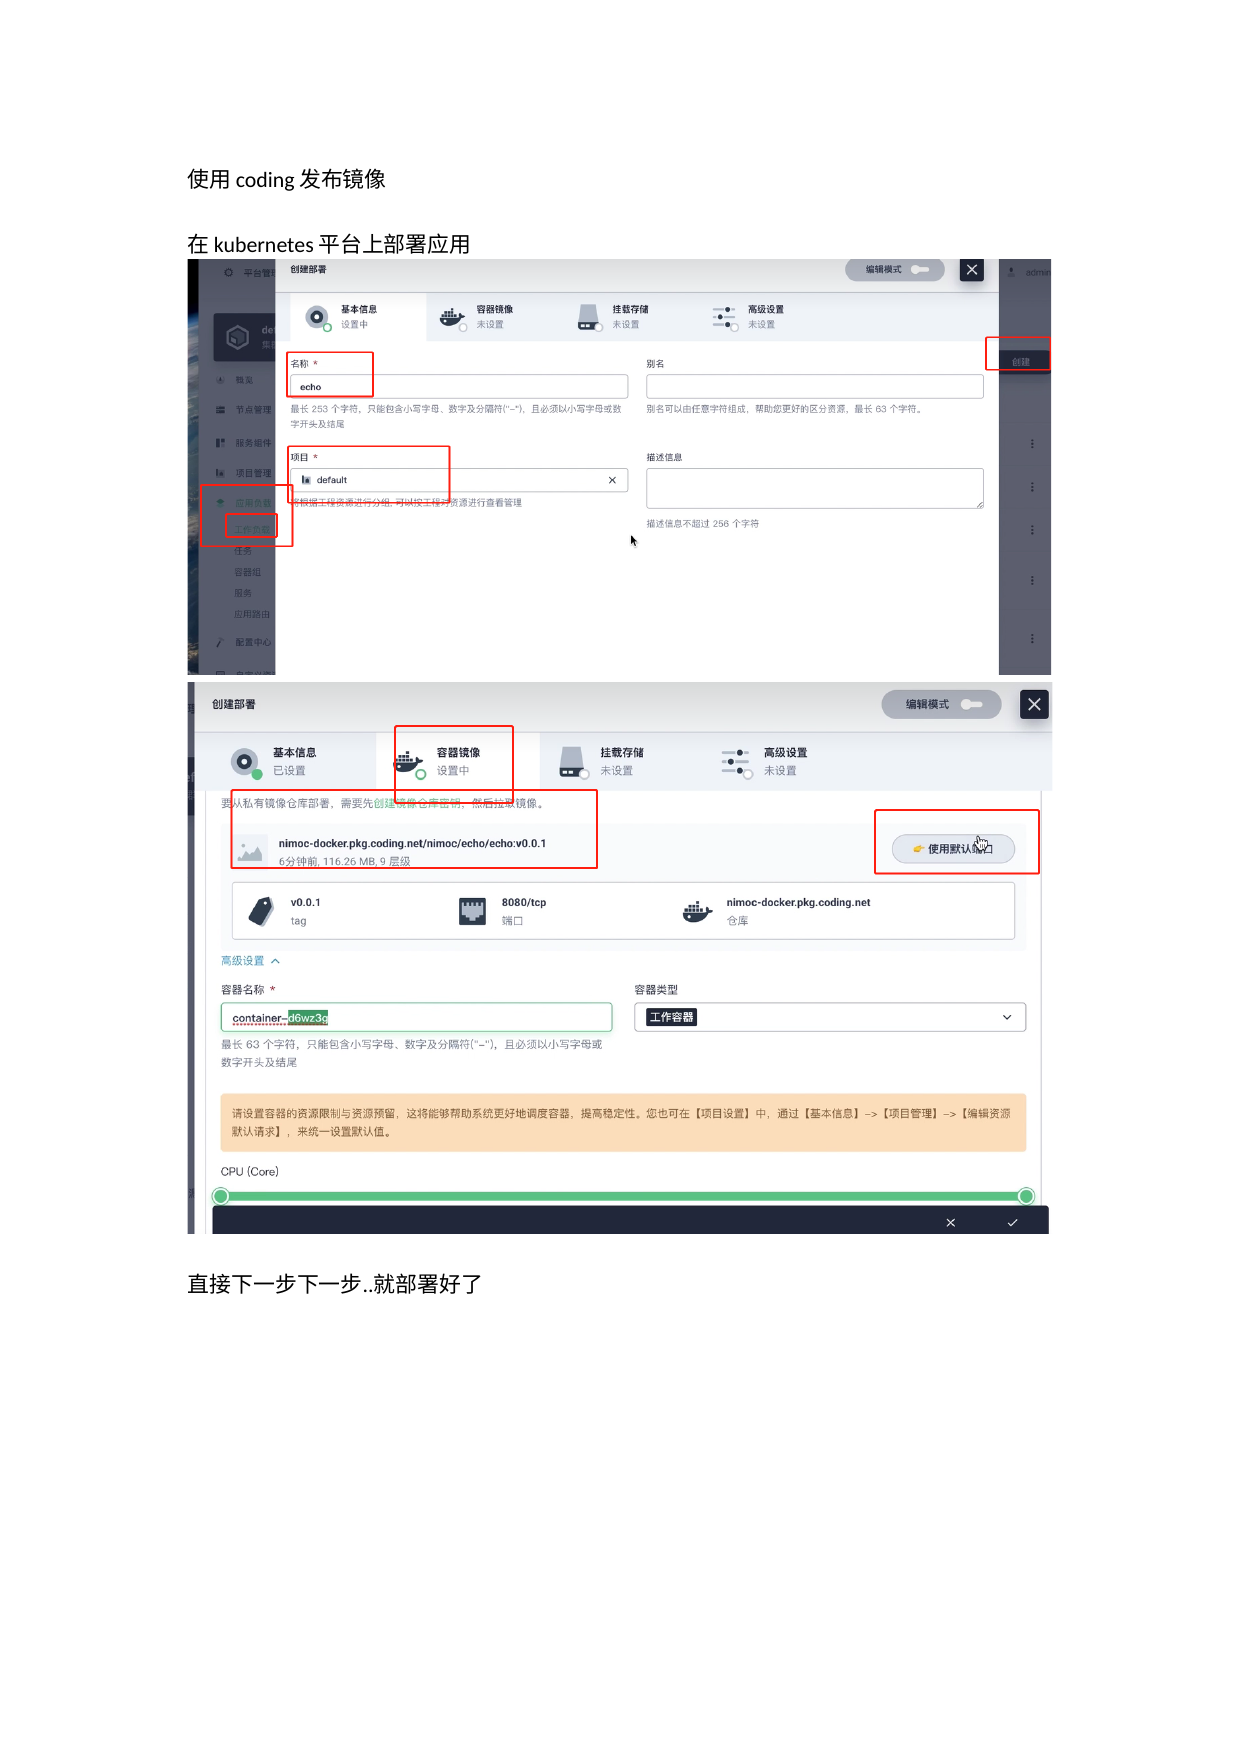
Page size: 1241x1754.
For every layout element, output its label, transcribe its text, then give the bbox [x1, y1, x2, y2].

text 直接下一步下一步..就部署好了 [187, 1267, 1053, 1299]
text 使用coding发布镜像 [187, 162, 1053, 194]
picture [187, 682, 1053, 1234]
text 在kubernetes平台上部署应用 [187, 227, 1053, 259]
picture [187, 259, 1052, 675]
